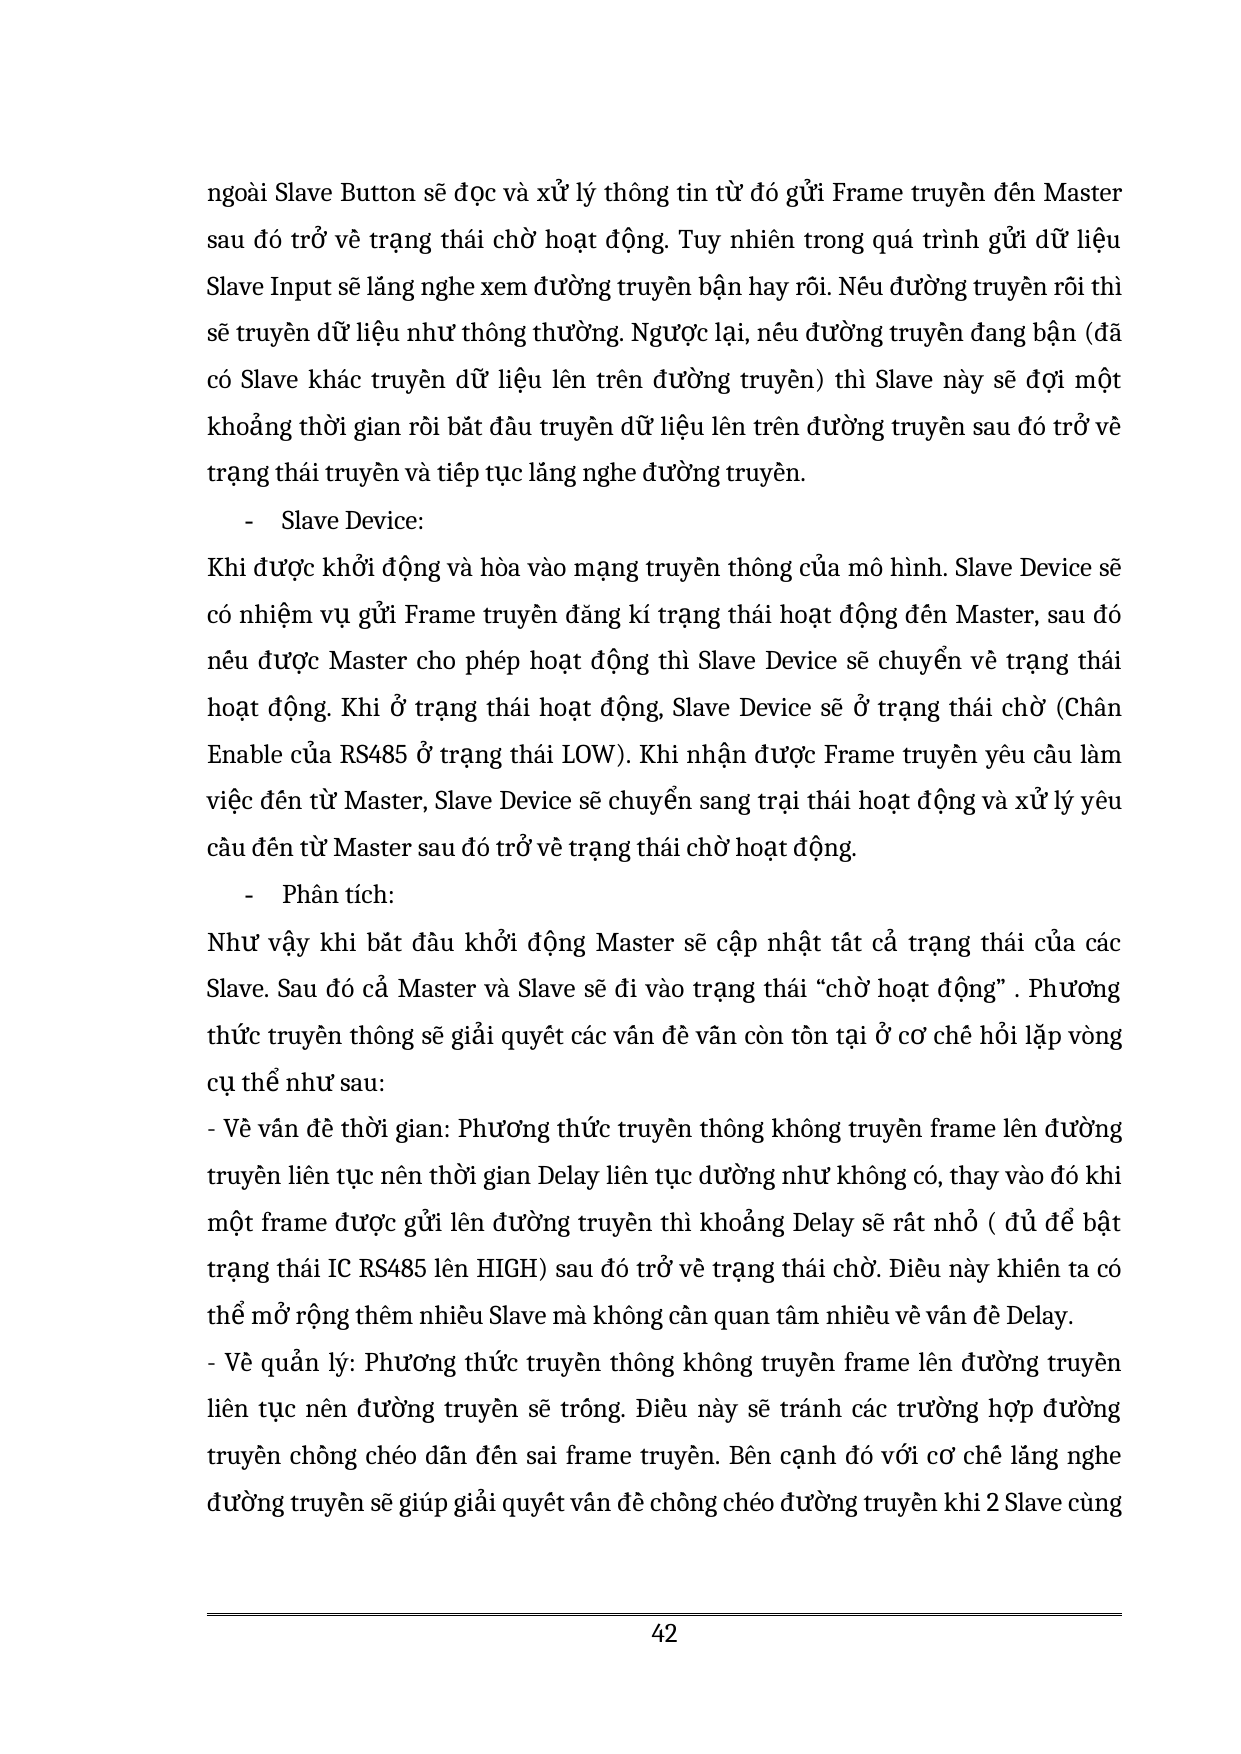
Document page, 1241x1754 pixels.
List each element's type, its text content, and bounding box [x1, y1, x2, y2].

text Như vậy khi bắt đầu khởi động Master sẽ cập nhật tất cả trạng thái của các Slave. Sau đó cả Master và Slave sẽ đi vào trạng thái “chờ hoạt động” . Phương thức truyền thông sẽ giải quyết các vấn đề vẫn còn tồn tại ở cơ chế hỏi lặp vòng cụ thể như sau: [207, 927, 1122, 1098]
list Phân tích: [244, 879, 1122, 911]
text Khi được khởi động và hòa vào mạng truyền thông của mô hình. Slave Device sẽ có nhiệm vụ gửi Frame truyền đăng kí trạng thái hoạt động đến Master, sau đó nếu được Master cho phép hoạt động thì Slave Device sẽ chuyển về trạng thái hoạt động. Khi ở trạng thái hoạt động, Slave Device sẽ ở trạng thái chờ (Chân Enable của RS485 ở trạng thái LOW). Khi nhận được Frame truyền yêu cầu làm việc đến từ Master, Slave Device sẽ chuyển sang trại thái hoạt động và xử lý yêu cầu đến từ Master sau đó trở về trạng thái chờ hoạt động. [207, 552, 1122, 863]
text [207, 1347, 1122, 1518]
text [207, 177, 1122, 488]
list Slave Device: [244, 504, 1122, 536]
text - Về vấn đề thời gian: Phương thức truyền thông không truyền frame lên đường truyền liên tục nên thời gian Delay liên tục dường như không có, thay vào đó khi một frame được gửi lên đường truyền thì khoảng Delay sẽ rất nhỏ ( đủ để bật trạng thái IC RS485 lên HIGH) sau đó trở về trạng thái chờ. Điều này khiến ta có thể mở rộng thêm nhiều Slave mà không cần quan tâm nhiều về vấn đề Delay. [207, 1113, 1122, 1331]
